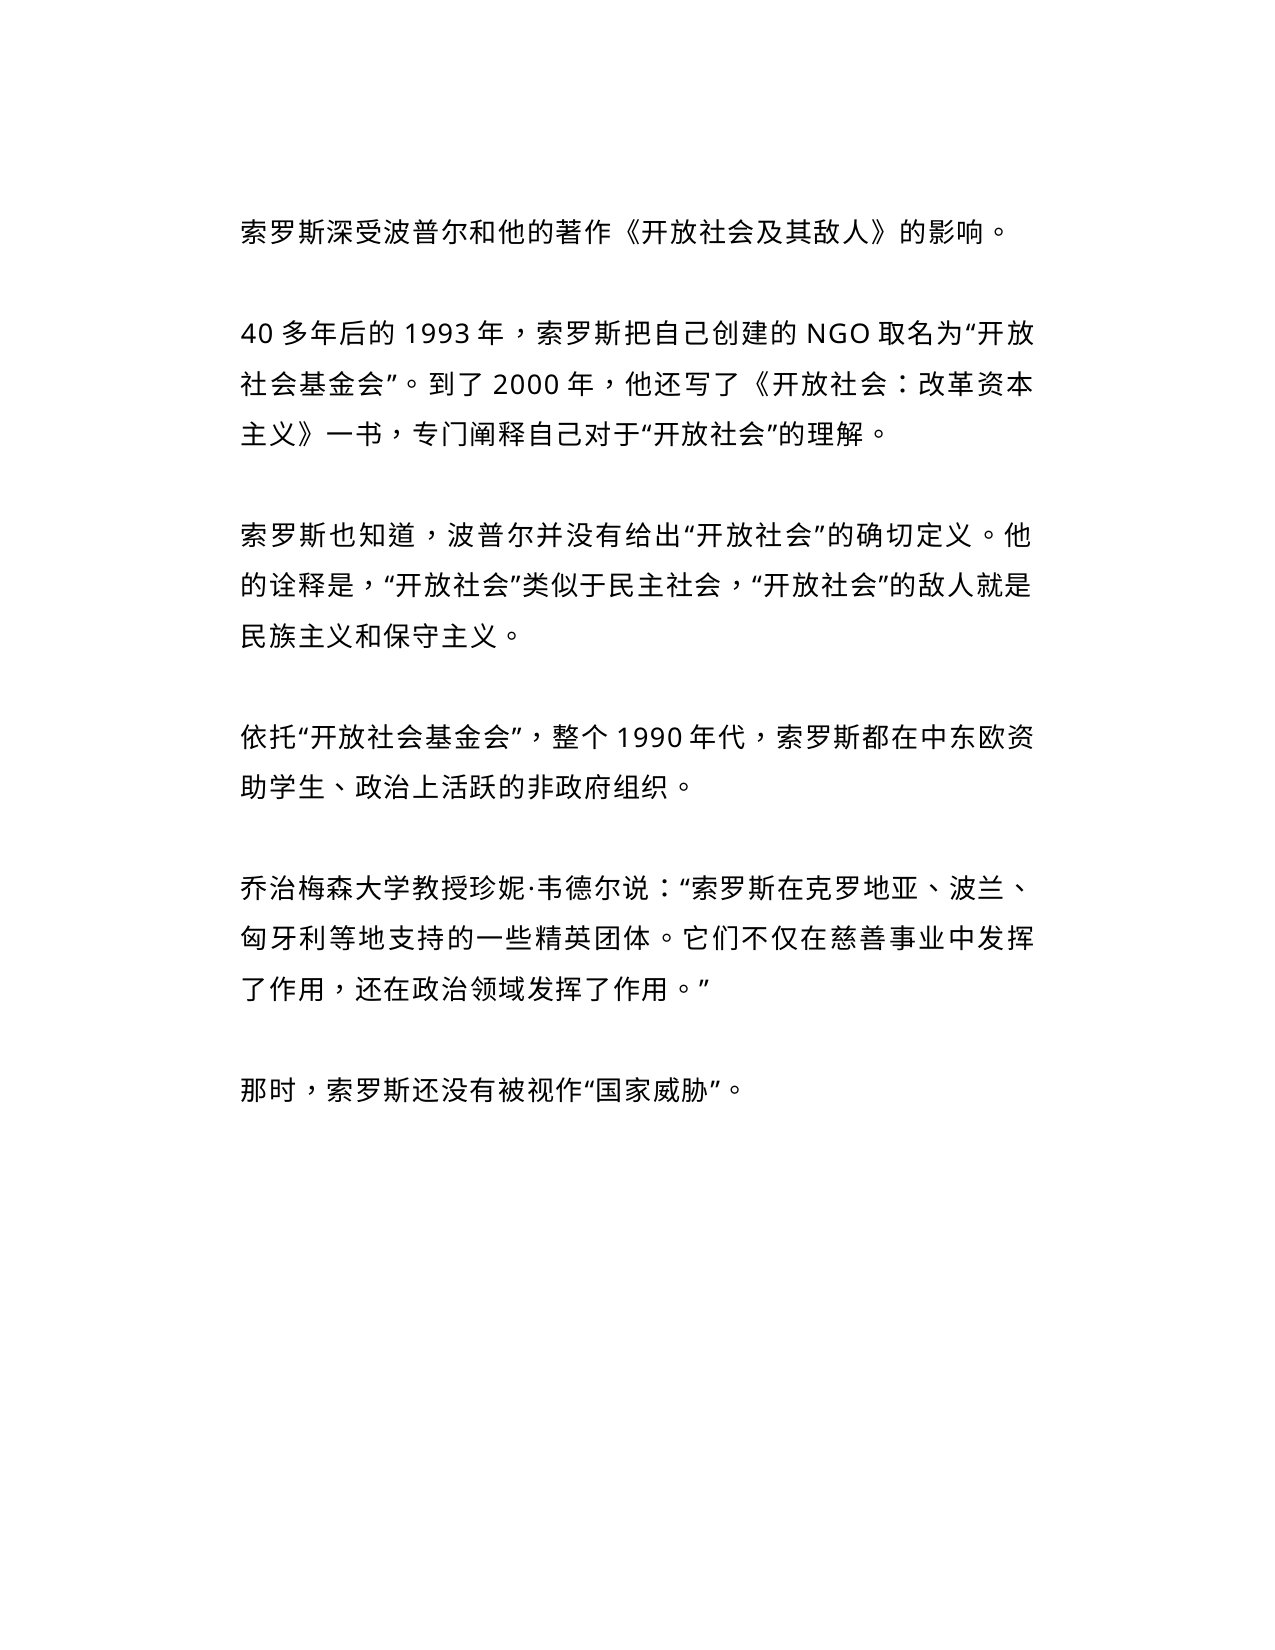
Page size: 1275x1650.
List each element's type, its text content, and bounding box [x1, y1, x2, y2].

text 索罗斯也知道，波普尔并没有给出“开放社会”的确切定义。他的诠释是，“开放社会”类似于民主社会，“开放社会”的敌人就是民族主义和保守主义。 [241, 503, 1034, 654]
text 索罗斯深受波普尔和他的著作《开放社会及其敌人》的影响。 [241, 200, 1034, 251]
text 依托“开放社会基金会”，整个1990年代，索罗斯都在中东欧资助学生、政治上活跃的非政府组织。 [241, 704, 1034, 805]
text 乔治梅森大学教授珍妮·韦德尔说：“索罗斯在克罗地亚、波兰、匈牙利等地支持的一些精英团体。它们不仅在慈善事业中发挥了作用，还在政治领域发挥了作用。” [241, 856, 1034, 1007]
text 40多年后的1993年，索罗斯把自己创建的NGO取名为“开放社会基金会”。到了2000年，他还写了《开放社会：改革资本主义》一书，专门阐释自己对于“开放社会”的理解。 [241, 301, 1034, 452]
text 那时，索罗斯还没有被视作“国家威胁”。 [241, 1057, 1034, 1108]
